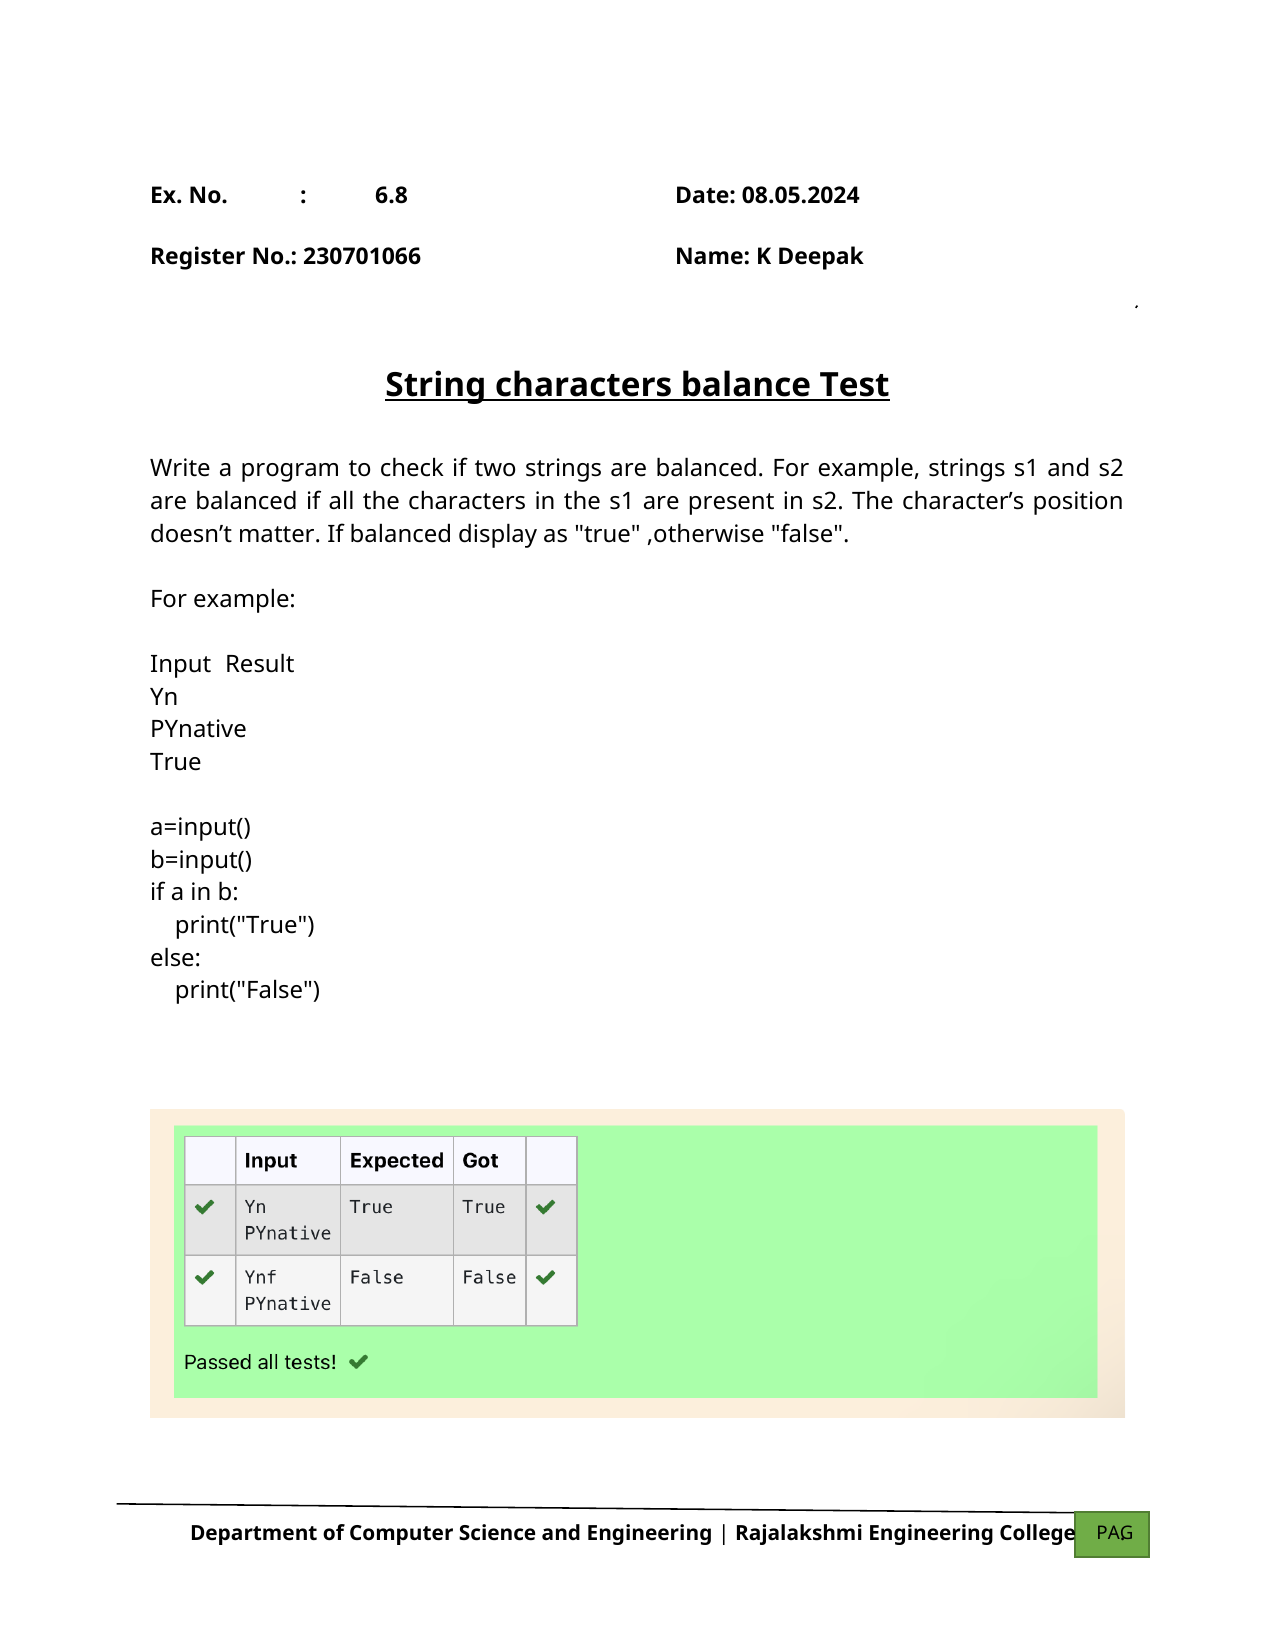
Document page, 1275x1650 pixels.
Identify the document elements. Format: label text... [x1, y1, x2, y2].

text if a in b: [150, 875, 1125, 908]
text Write a program to check if two strings are balanced. For example, strings s1 and s2 are balanced if all the characters in the s1 are present in s2. The character’s position doesn’t matter. If balanced display as "true" ,otherwise "false". [150, 451, 1125, 549]
text Yn [150, 679, 1125, 712]
text a=input() [150, 810, 1125, 842]
text PYnative [150, 712, 1125, 745]
text String characters balance Test [150, 360, 1125, 406]
text Register No.: 230701066 Name: K Deepak [150, 239, 1125, 271]
text print("True") [150, 908, 1125, 940]
text Input Result [150, 647, 1125, 679]
text print("False") [150, 973, 1125, 1006]
text else: [150, 940, 1125, 973]
text True [150, 745, 1125, 777]
text b=input() [150, 842, 1125, 875]
text Ex. No. : 6.8 Date: 08.05.2024 [150, 179, 1125, 210]
text For example: [150, 582, 1125, 614]
picture [150, 1103, 1125, 1418]
